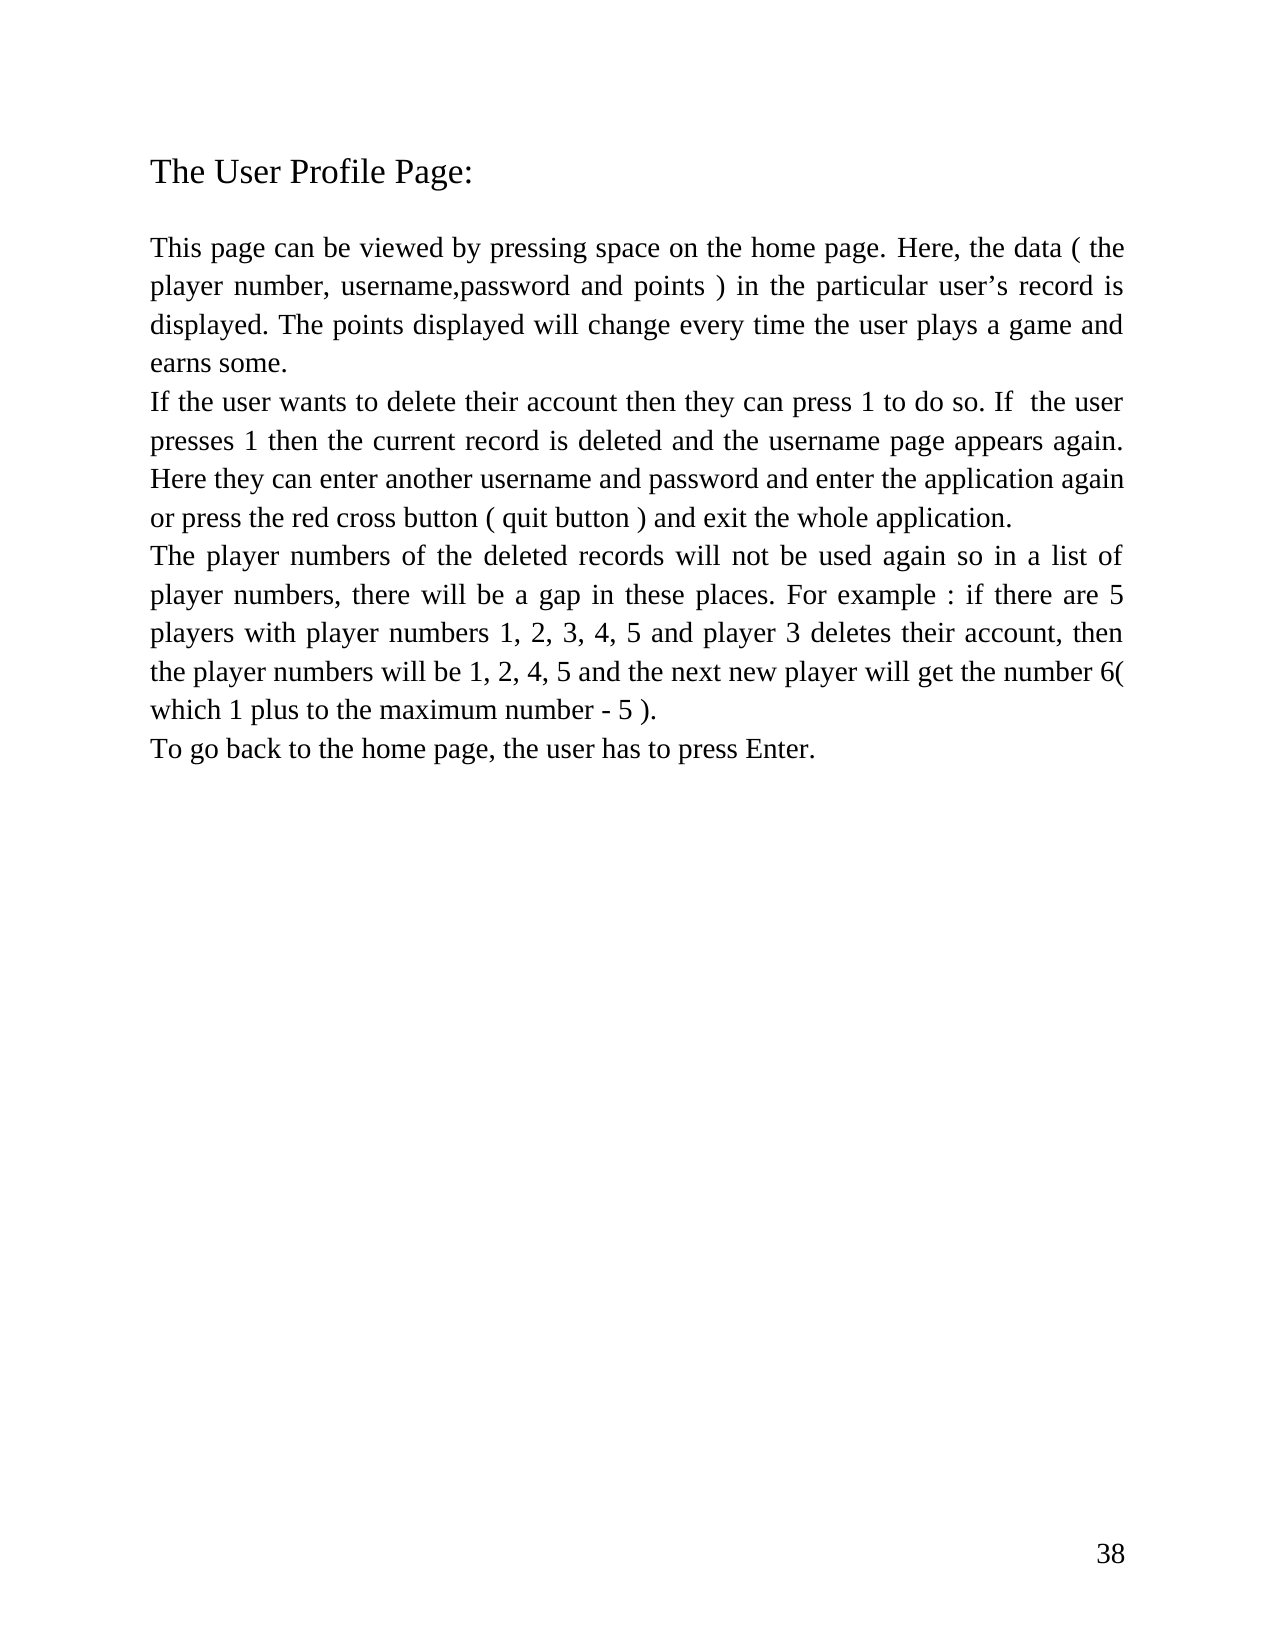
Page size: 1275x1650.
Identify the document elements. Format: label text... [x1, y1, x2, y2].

text The player numbers of the deleted records will not be used again so in a list of player numbers, there will be a gap in these places. For example : if there are 5 players with player numbers 1, 2, 3, 4, 5 and player 3 deletes their account, then the player numbers will be 1, 2, 4, 5 and the next new player will get the number 6( which 1 plus to the maximum number - 5 ). [150, 538, 1125, 726]
text The User Profile Page: [150, 150, 1125, 191]
text If the user wants to delete their account then they can press 1 to do so. If the user presses 1 then the current record is deleted and the username page appears again. Here they can enter another username and password and enter the application again or press the red cross button ( quit button ) and exit the whole application. [150, 384, 1125, 533]
text To go back to the home page, the user has to press Enter. [150, 731, 1125, 764]
text This page can be viewed by pressing space on the home page. Here, the data ( the player number, username,password and points ) in the particular user’s record is displayed. The points displayed will change every time the user plays a game and earns some. [150, 230, 1125, 379]
